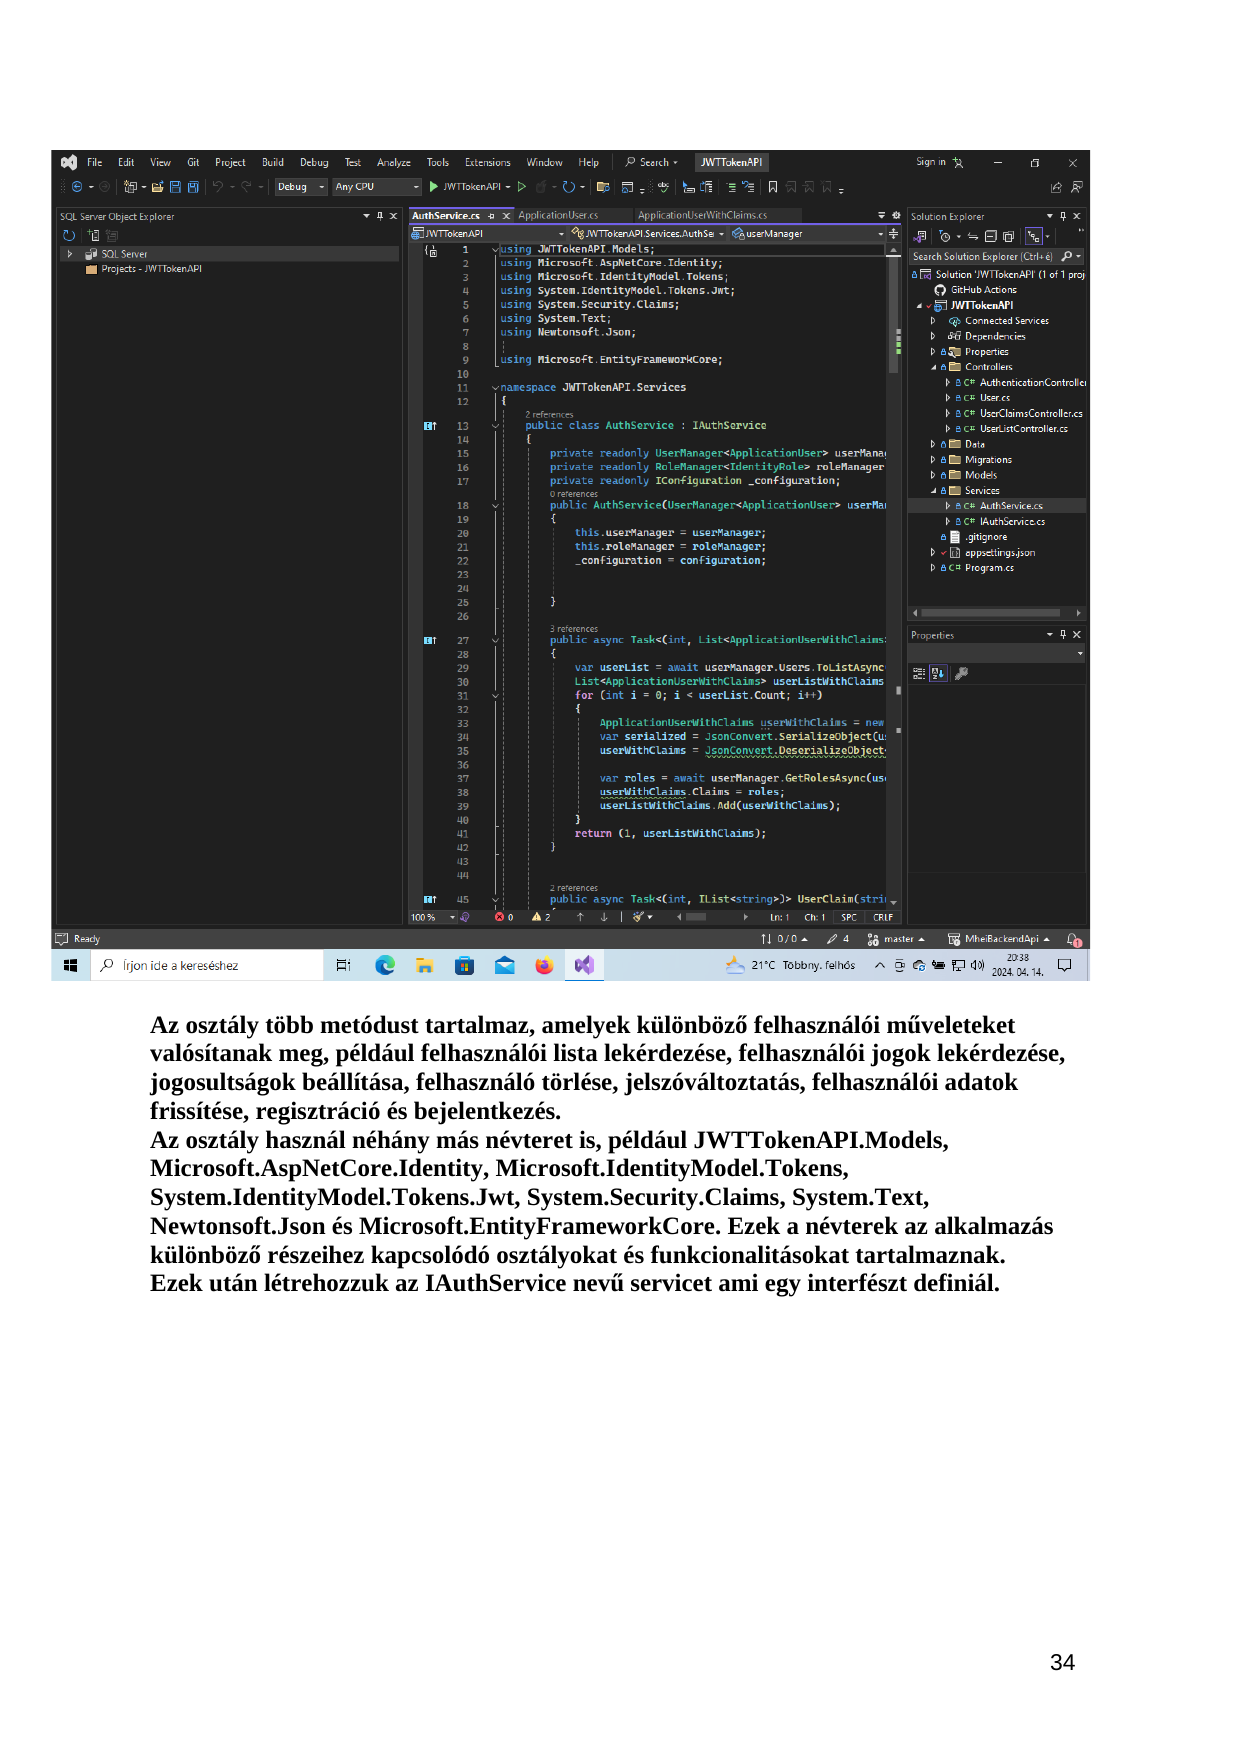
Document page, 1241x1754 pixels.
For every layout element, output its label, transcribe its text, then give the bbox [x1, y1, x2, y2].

text Ezek után létrehozzuk az IAuthService nevű servicet ami egy interfészt definiál. [150, 1268, 1090, 1297]
text Az osztály használ néhány más névteret is, például JWTTokenAPI.Models, Microsoft.AspNetCore.Identity, Microsoft.IdentityModel.Tokens, System.IdentityModel.Tokens.Jwt, System.Security.Claims, System.Text, Newtonsoft.Json és Microsoft.EntityFrameworkCore. Ezek a névterek az alkalmazás különböző részeihez kapcsolódó osztályokat és funkcionalitásokat tartalmaznak. [150, 1125, 1090, 1268]
picture [51, 150, 1091, 981]
text Az osztály több metódust tartalmaz, amelyek különböző felhasználói műveleteket valósítanak meg, például felhasználói lista lekérdezése, felhasználói jogok lekérdezése, jogosultságok beállítása, felhasználó törlése, jelszóváltoztatás, felhasználói adatok frissítése, regisztráció és bejelentkezés. [150, 1010, 1090, 1125]
